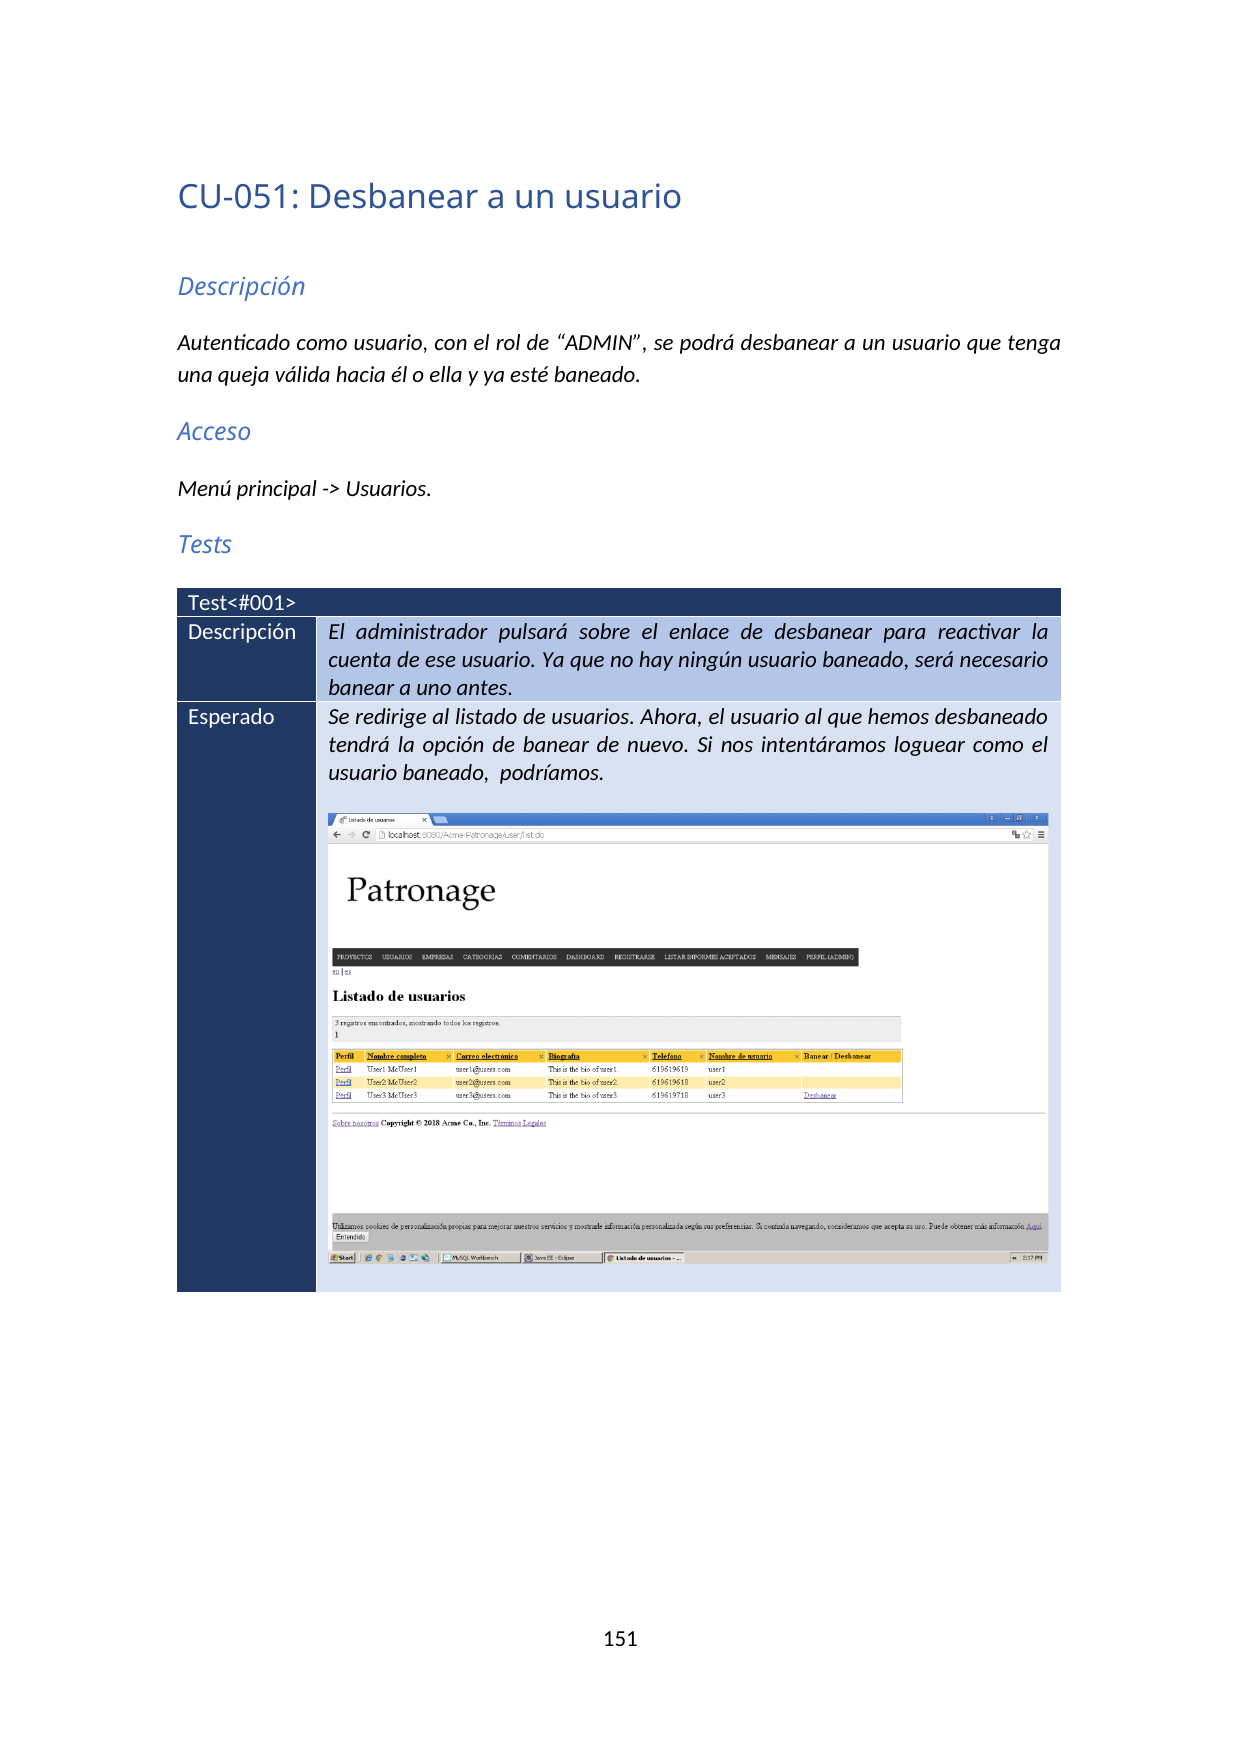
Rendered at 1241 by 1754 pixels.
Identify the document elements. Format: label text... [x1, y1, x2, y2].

text Acceso [177, 414, 1063, 448]
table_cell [317, 702, 1061, 1292]
table_cell Descripción [177, 617, 316, 701]
picture [328, 813, 1049, 1264]
text Menú principal -> Usuarios. [177, 474, 1063, 502]
subtitle CU-051: Desbanear a un usuario [177, 173, 1063, 218]
table_header Test<#001> [177, 588, 1061, 616]
table_cell El administrador pulsará sobre el enlace de desbanear para reactivar la cuenta de ese usuario. Ya que no hay ningún usuario baneado, será necesario banear a uno antes. [317, 617, 1061, 701]
text Tests [177, 527, 1063, 561]
text Descripción [177, 268, 1063, 302]
text Autenticado como usuario, con el rol de “ADMIN”, se podrá desbanear a un usuario que tenga una queja válida hacia él o ella y ya esté baneado. [177, 328, 1063, 389]
table_cell Esperado [177, 702, 316, 1292]
